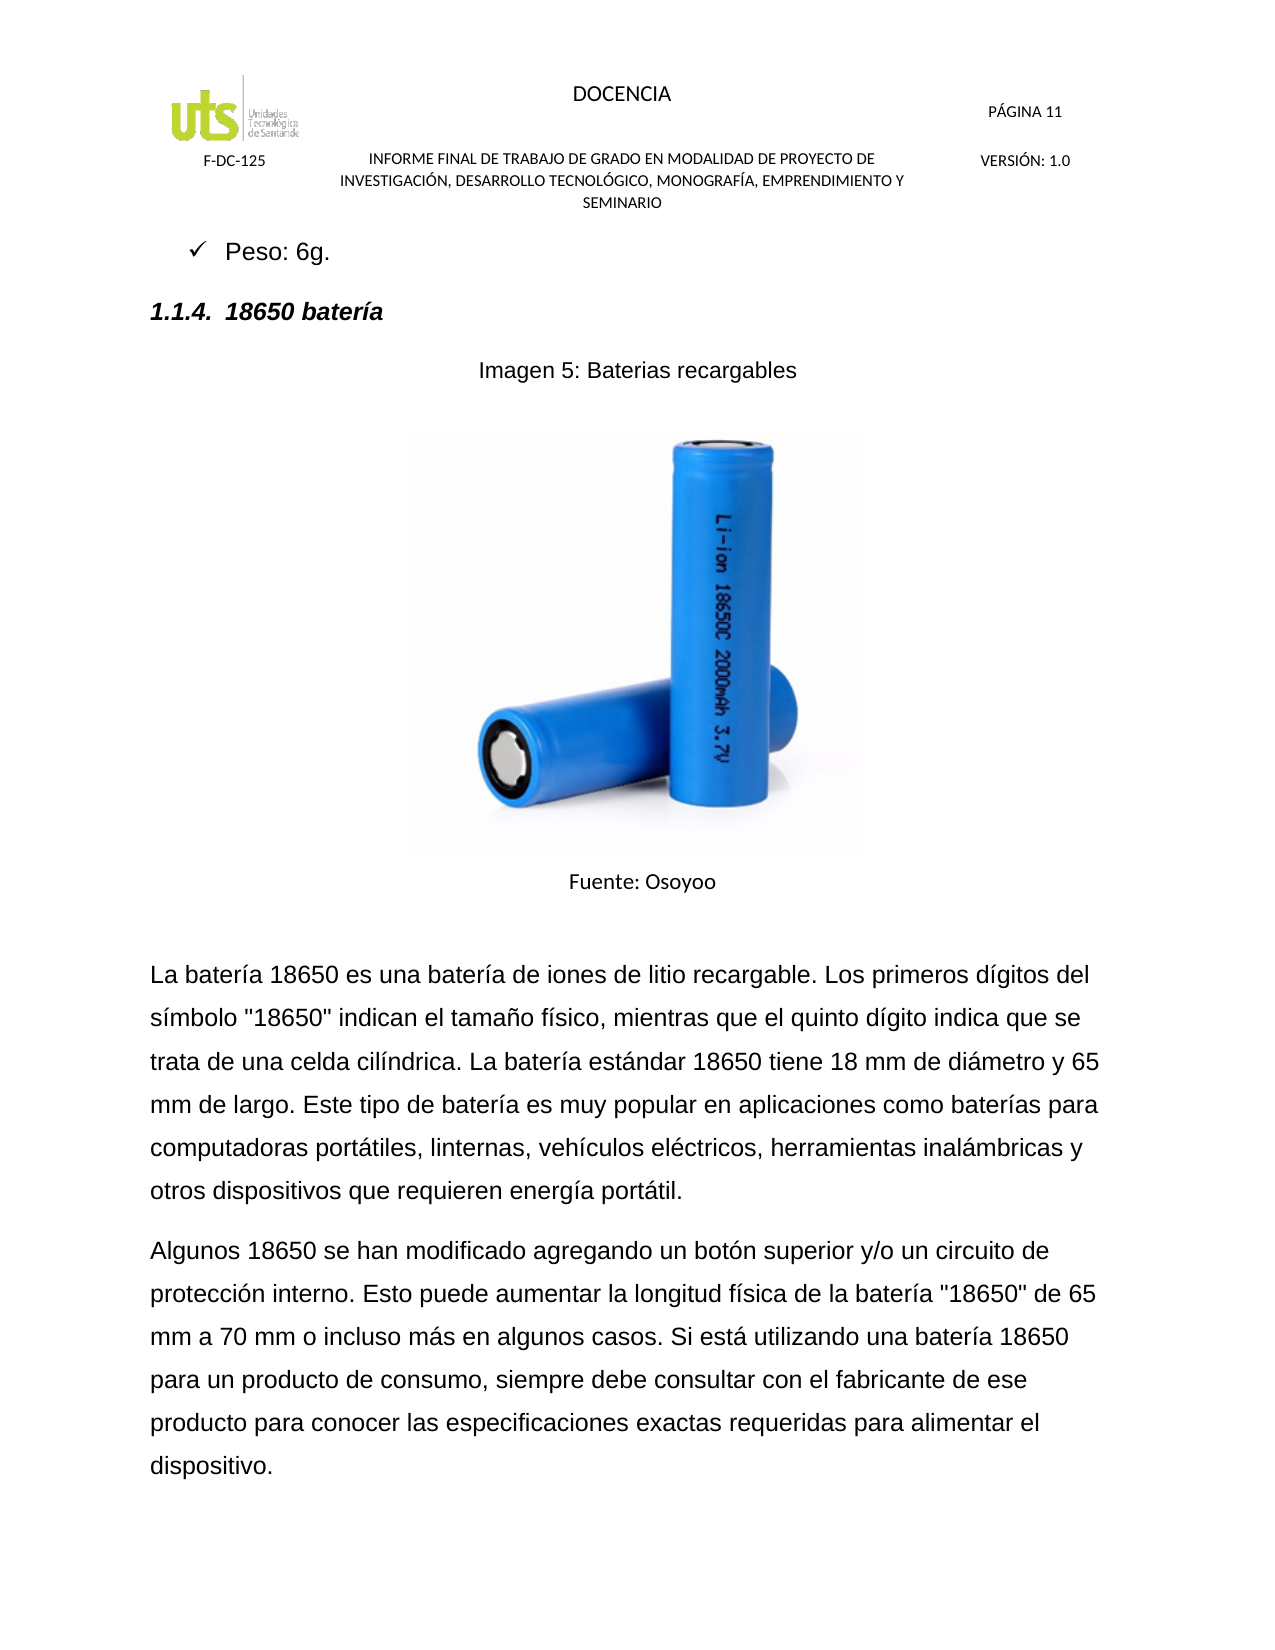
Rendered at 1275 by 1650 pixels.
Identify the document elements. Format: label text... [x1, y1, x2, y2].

picture [170, 75, 299, 149]
text Algunos 18650 se han modificado agregando un botón superior y/o un circuito de protección interno. Esto puede aumentar la longitud física de la batería "18650" de 65 mm a 70 mm o incluso más en algunos casos. Si está utilizando una batería 18650 para un producto de consumo, siempre debe consultar con el fabricante de ese producto para conocer las especificaciones exactas requeridas para alimentar el dispositivo. [150, 1236, 1125, 1480]
text La batería 18650 es una batería de iones de litio recargable. Los primeros dígitos del símbolo "18650" indican el tamaño físico, mientras que el quinto dígito indica que se trata de una celda cilíndrica. La batería estándar 18650 tiene 18 mm de diámetro y 65 mm de largo. Este tipo de batería es muy popular en aplicaciones como baterías para computadoras portátiles, linternas, vehículos eléctricos, herramientas inalámbricas y otros dispositivos que requieren energía portátil. [150, 960, 1125, 1204]
subtitle 18650 batería [150, 297, 1125, 326]
list Peso: 6g. [187, 237, 600, 266]
picture [410, 432, 865, 855]
